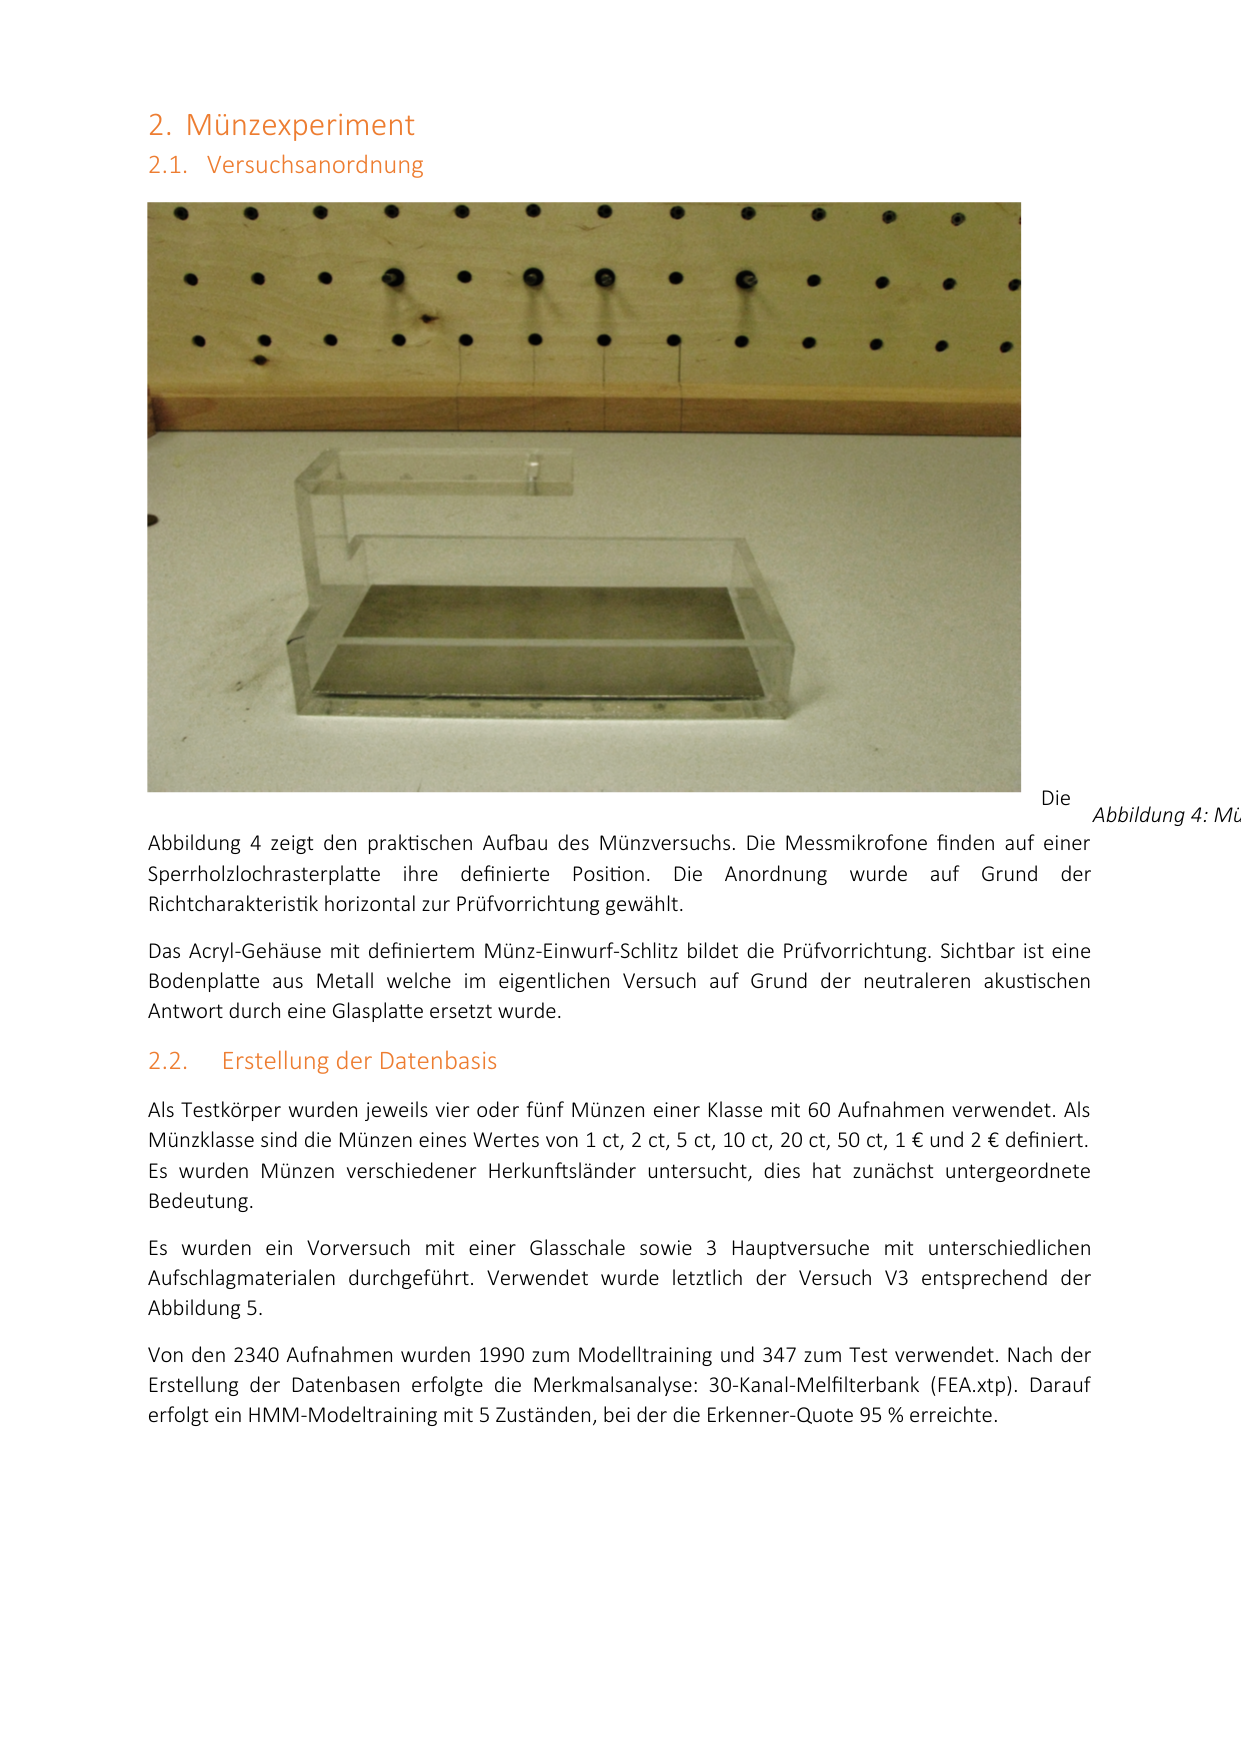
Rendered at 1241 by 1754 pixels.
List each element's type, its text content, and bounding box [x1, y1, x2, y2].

list Münzexperiment [148, 103, 1093, 144]
text Die Abbildung 4 zeigt den praktischen Aufbau des Münzversuchs. Die Messmikrofone finden auf einer Sperrholzlochrasterplatte ihre definierte Position. Die Anordnung wurde auf Grund der Richtcharakteristik horizontal zur Prüfvorrichtung gewählt. [148, 200, 1093, 917]
list Erstellung der Datenbasis [148, 1043, 1093, 1076]
list Versuchsanordnung [148, 147, 1093, 180]
text Von den 2340 Aufnahmen wurden 1990 zum Modelltraining und 347 zum Test verwendet. Nach der Erstellung der Datenbasen erfolgte die Merkmalsanalyse: 30-Kanal-Melfilterbank (FEA.xtp). Darauf erfolgt ein HMM-Modeltraining mit 5 Zuständen, bei der die Erkenner-Quote 95 % erreichte. [148, 1340, 1093, 1428]
text Das Acryl-Gehäuse mit definiertem Münz-Einwurf-Schlitz bildet die Prüfvorrichtung. Sichtbar ist eine Bodenplatte aus Metall welche im eigentlichen Versuch auf Grund der neutraleren akustischen Antwort durch eine Glasplatte ersetzt wurde. [148, 936, 1093, 1024]
text Als Testkörper wurden jeweils vier oder fünf Münzen einer Klasse mit 60 Aufnahmen verwendet. Als Münzklasse sind die Münzen eines Wertes von 1 ct, 2 ct, 5 ct, 10 ct, 20 ct, 50 ct, 1 € und 2 € definiert. Es wurden Münzen verschiedener Herkunftsländer untersucht, dies hat zunächst untergeordnete Bedeutung. [148, 1095, 1093, 1214]
text Es wurden ein Vorversuch mit einer Glasschale sowie 3 Hauptversuche mit unterschiedlichen Aufschlagmaterialen durchgeführt. Verwendet wurde letztlich der Versuch V3 entsprechend der Abbildung 5. [148, 1233, 1093, 1321]
